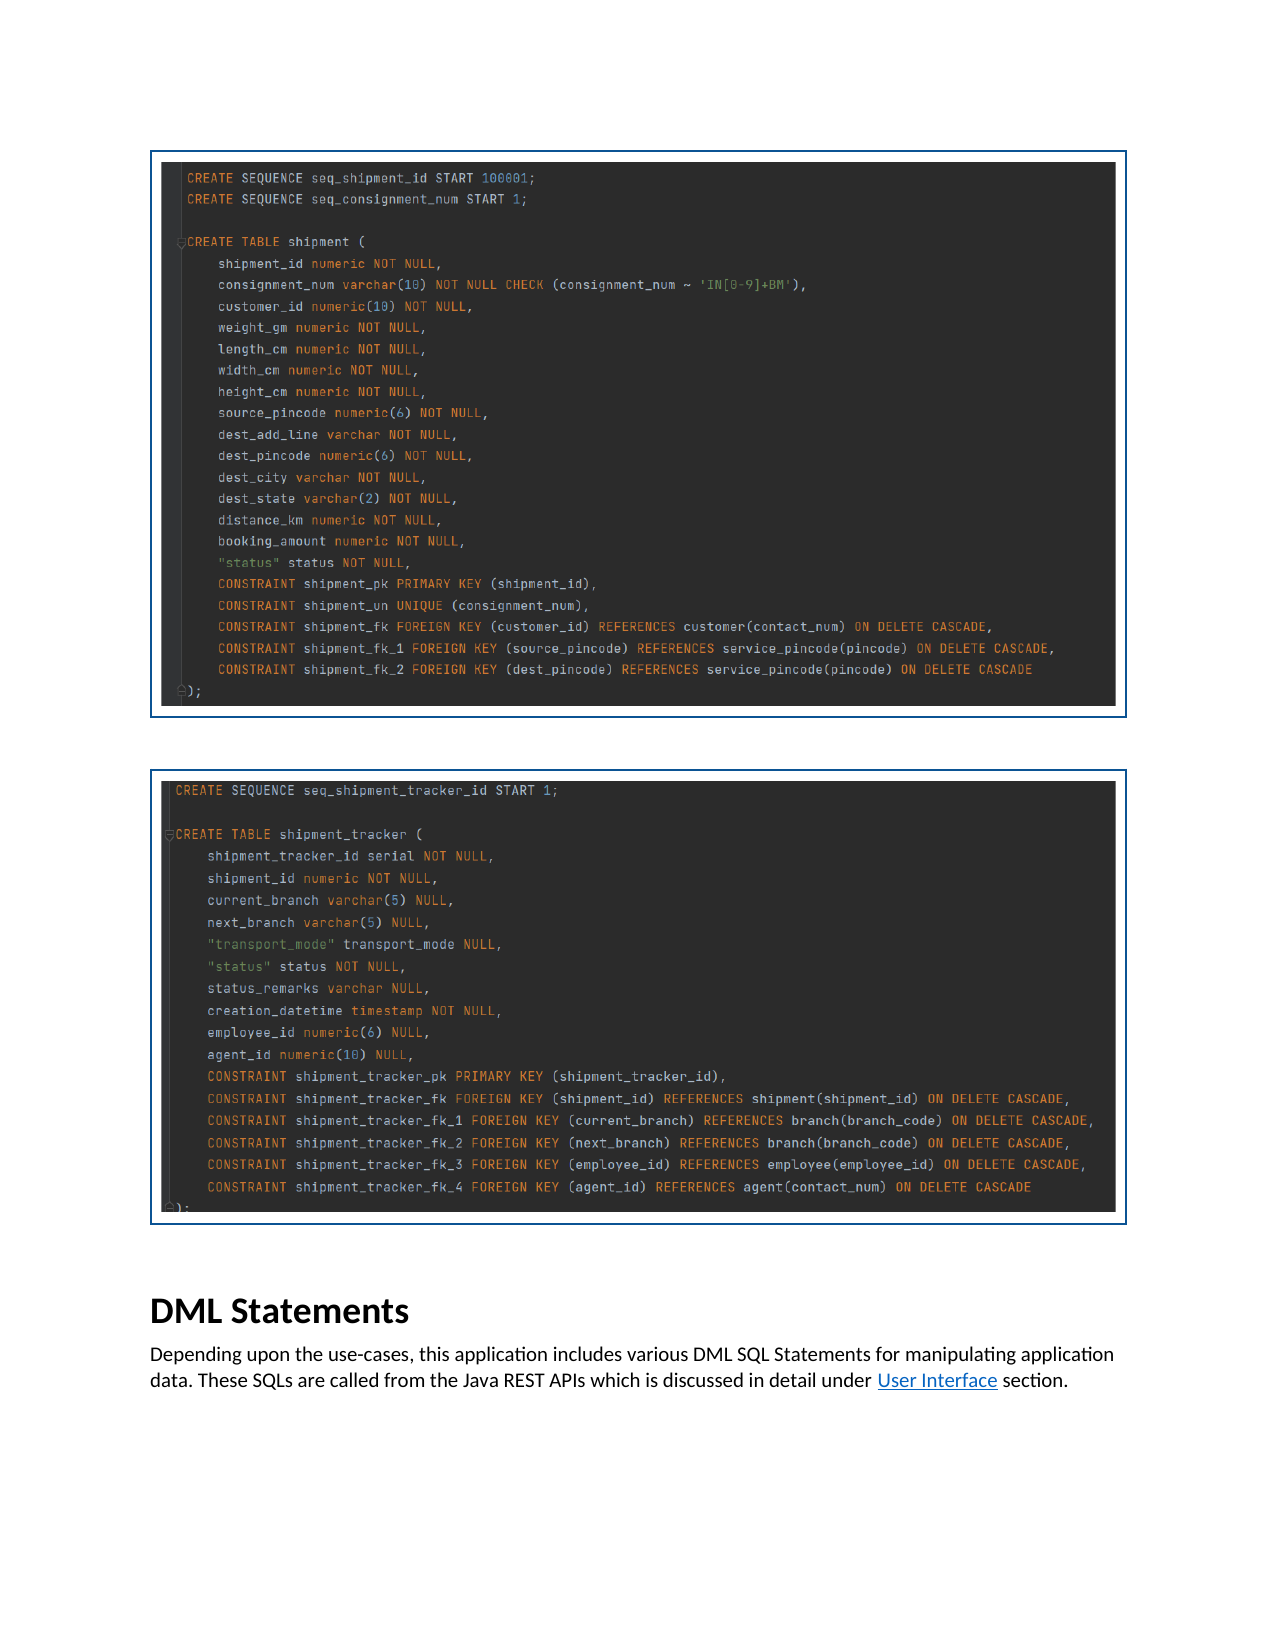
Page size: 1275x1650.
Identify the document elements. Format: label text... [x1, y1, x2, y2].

subtitle DML Statements [150, 1287, 1125, 1333]
table_header [152, 771, 1125, 1222]
picture [161, 162, 1116, 706]
text Depending upon the use-cases, this application includes various DML SQL Statements for manipulating application data. These SQLs are called from the Java REST APIs which is discussed in detail under User Interface section. [150, 1342, 1125, 1392]
picture [161, 781, 1116, 1212]
table_header [152, 152, 1125, 716]
